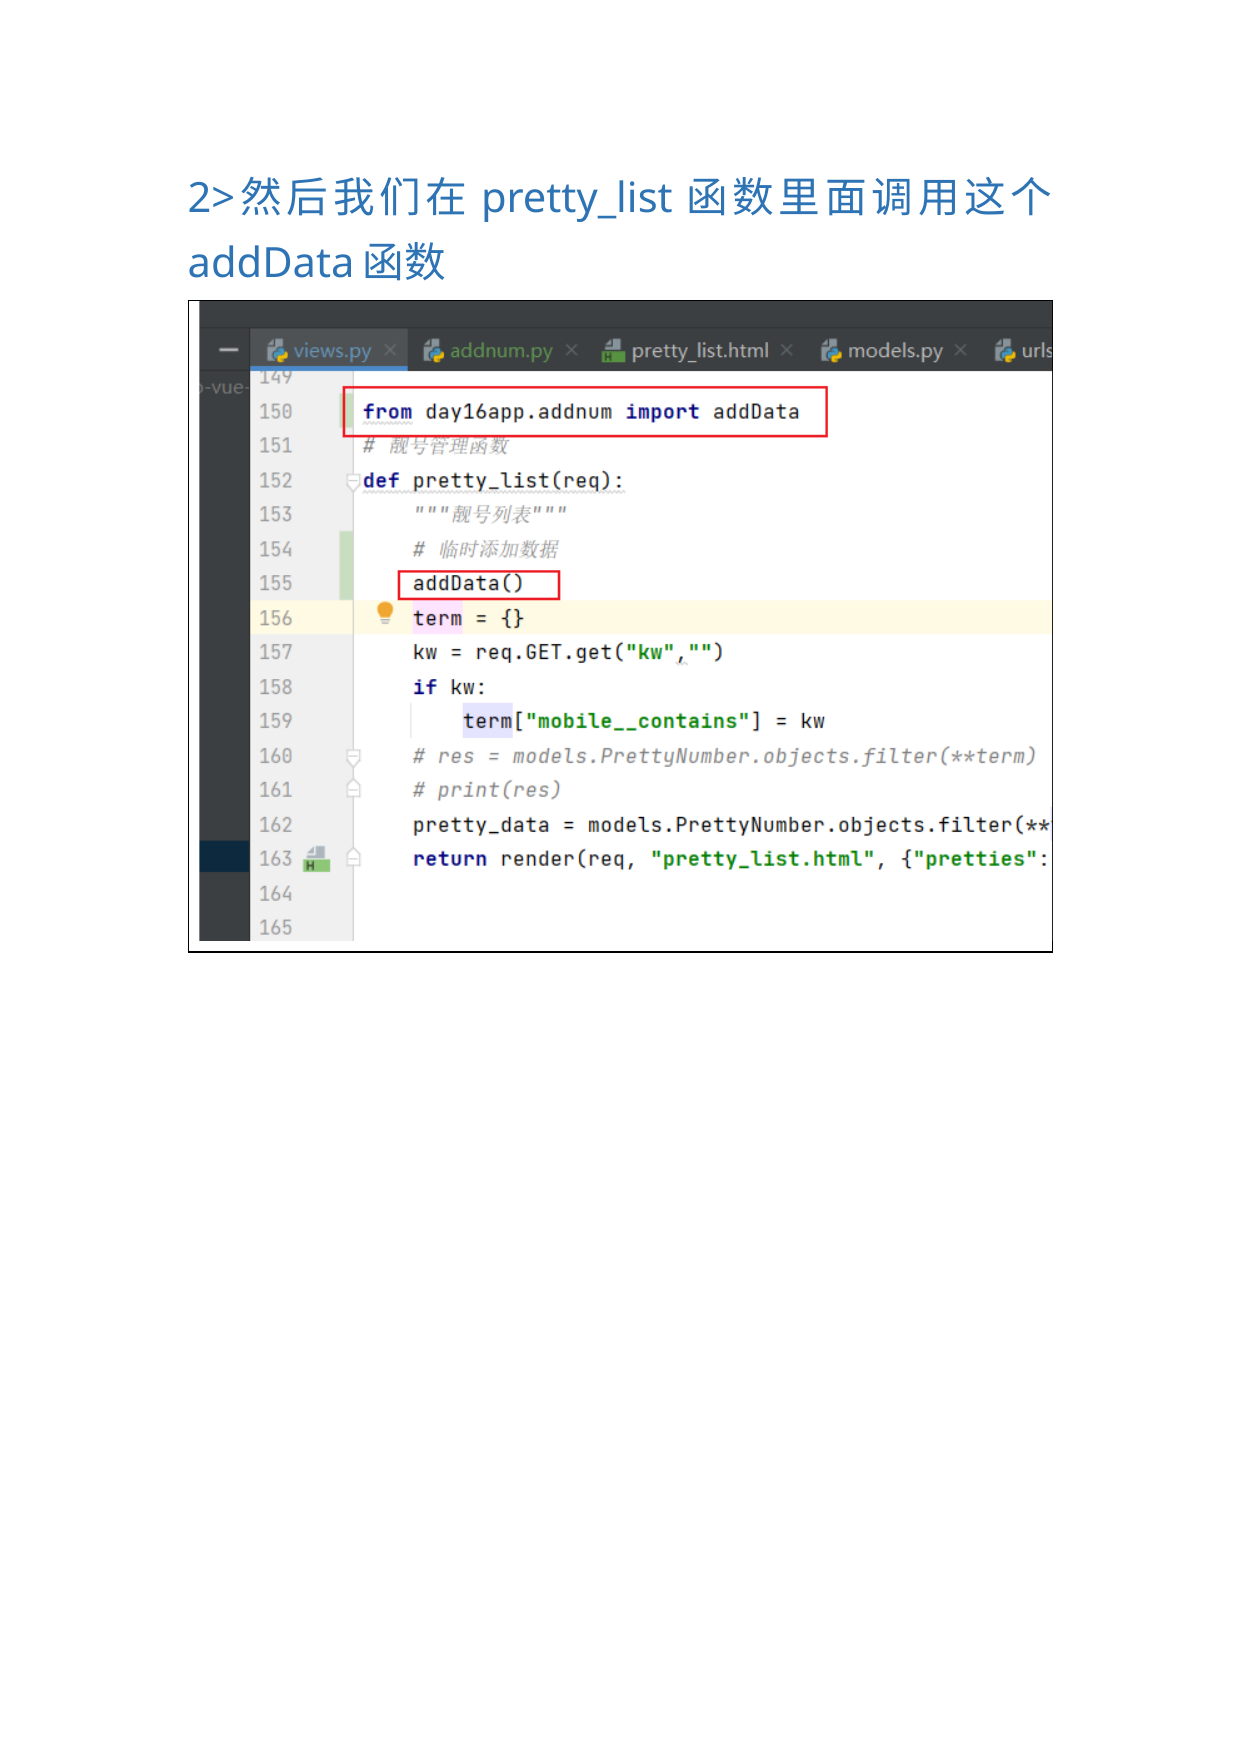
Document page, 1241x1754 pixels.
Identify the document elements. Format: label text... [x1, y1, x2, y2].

subtitle 2>然后我们在pretty_list函数里面调用这个addData函数 [187, 162, 1053, 292]
picture [199, 301, 1053, 941]
table_header [189, 301, 1052, 951]
